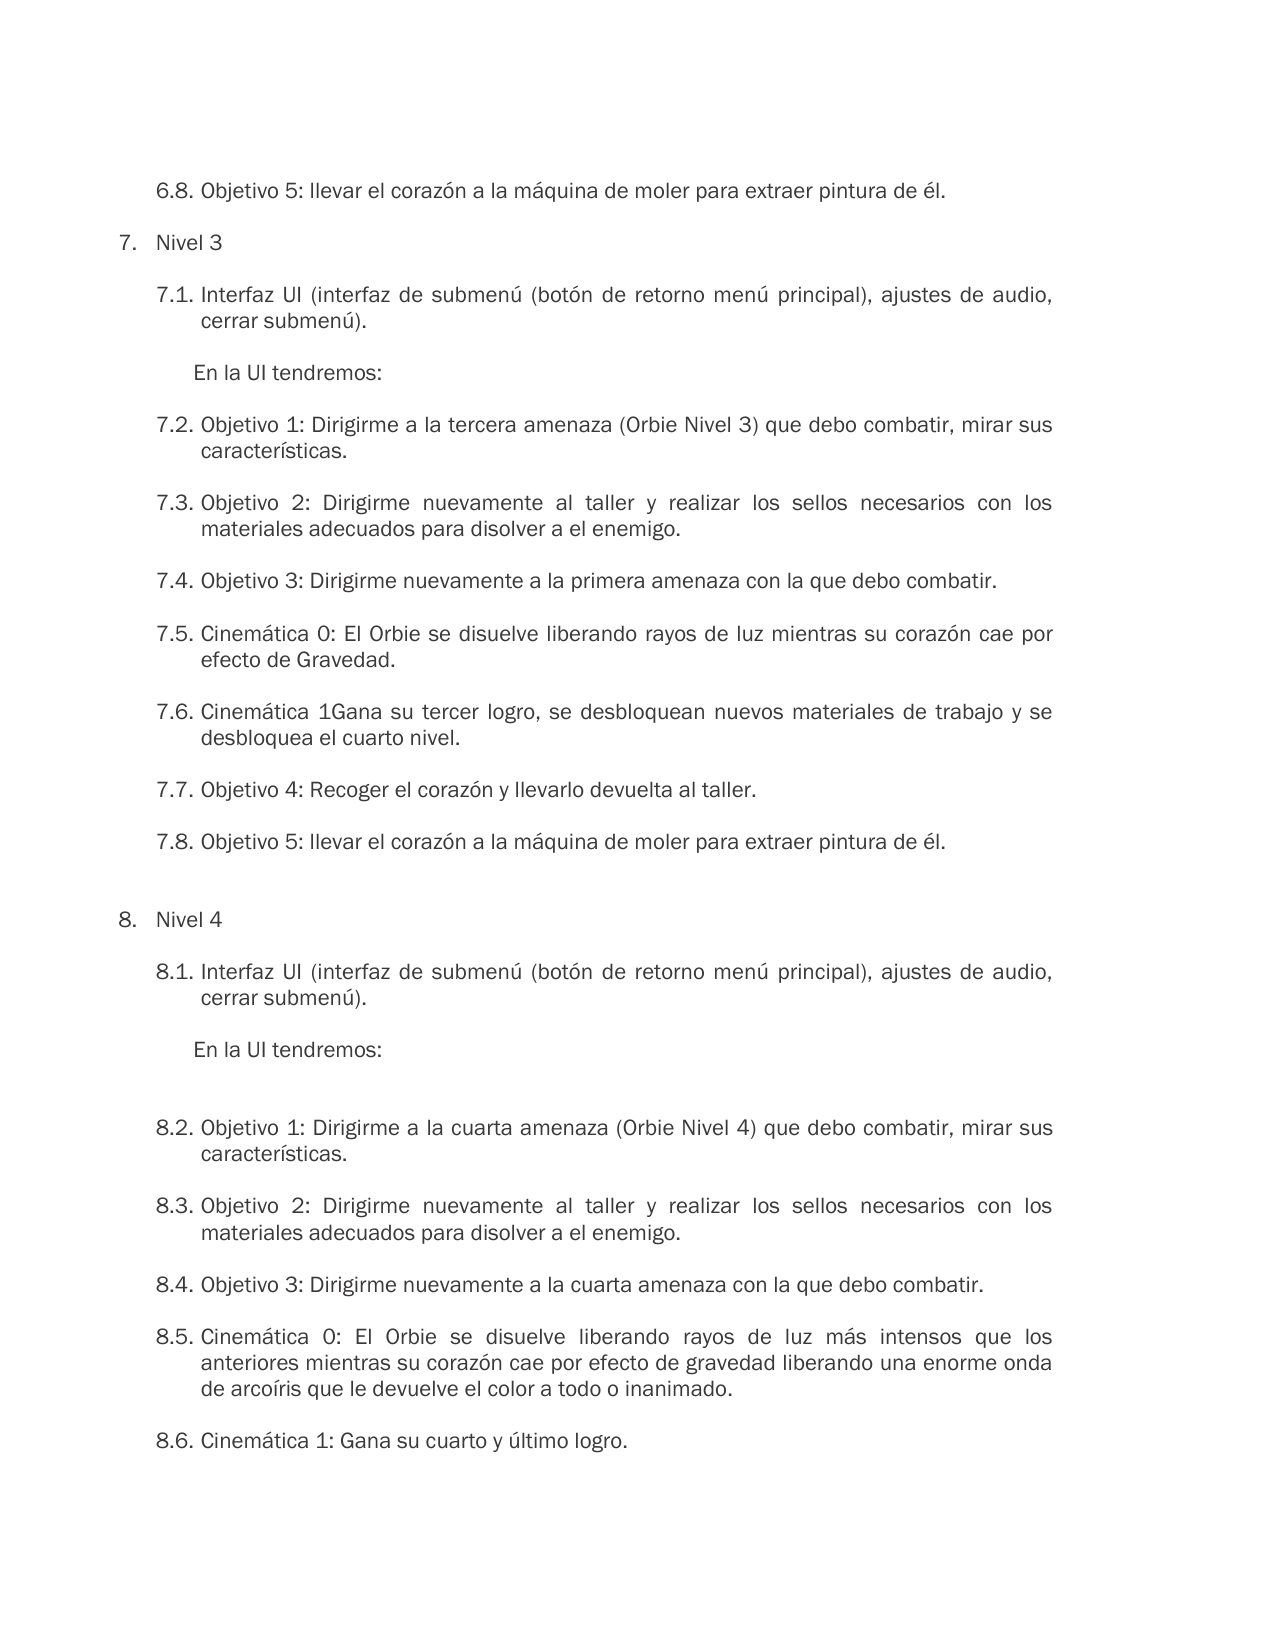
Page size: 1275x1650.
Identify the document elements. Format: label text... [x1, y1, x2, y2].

list Interfaz UI (interfaz de submenú (botón de retorno menú principal), ajustes de audio, cerrar submenú). [156, 958, 1054, 1011]
list Nivel 3 [118, 229, 1054, 255]
list Cinemática 1Gana su tercer logro, se desbloquean nuevos materiales de trabajo y se desbloquea el cuarto nivel. [156, 698, 1054, 750]
list Objetivo 5: llevar el corazón a la máquina de moler para extraer pintura de él. [156, 828, 1054, 854]
list Objetivo 5: llevar el corazón a la máquina de moler para extraer pintura de él. [156, 177, 1054, 203]
list Objetivo 4: Recoger el corazón y llevarlo devuelta al taller. [156, 776, 1054, 802]
text En la UI tendremos: [193, 359, 1054, 386]
list Interfaz UI (interfaz de submenú (botón de retorno menú principal), ajustes de audio, cerrar submenú). [156, 281, 1054, 333]
text En la UI tendremos: [193, 1037, 1054, 1063]
list Objetivo 1: Dirigirme a la tercera amenaza (Orbie Nivel 3) que debo combatir, mirar sus características. [156, 412, 1054, 464]
list Objetivo 2: Dirigirme nuevamente al taller y realizar los sellos necesarios con los materiales adecuados para disolver a el enemigo. [156, 1193, 1054, 1245]
list Cinemática 0: El Orbie se disuelve liberando rayos de luz más intensos que los anteriores mientras su corazón cae por efecto de gravedad liberando una enorme onda de arcoíris que le devuelve el color a todo o inanimado. [156, 1323, 1054, 1401]
list Objetivo 3: Dirigirme nuevamente a la cuarta amenaza con la que debo combatir. [156, 1271, 1054, 1297]
list Nivel 4 [118, 906, 1054, 932]
list Cinemática 0: El Orbie se disuelve liberando rayos de luz mientras su corazón cae por efecto de Gravedad. [156, 620, 1054, 672]
list Objetivo 2: Dirigirme nuevamente al taller y realizar los sellos necesarios con los materiales adecuados para disolver a el enemigo. [156, 490, 1054, 542]
list Cinemática 1: Gana su cuarto y último logro. [156, 1427, 1054, 1453]
list Objetivo 1: Dirigirme a la cuarta amenaza (Orbie Nivel 4) que debo combatir, mirar sus características. [156, 1115, 1054, 1167]
list Objetivo 3: Dirigirme nuevamente a la primera amenaza con la que debo combatir. [156, 568, 1054, 594]
